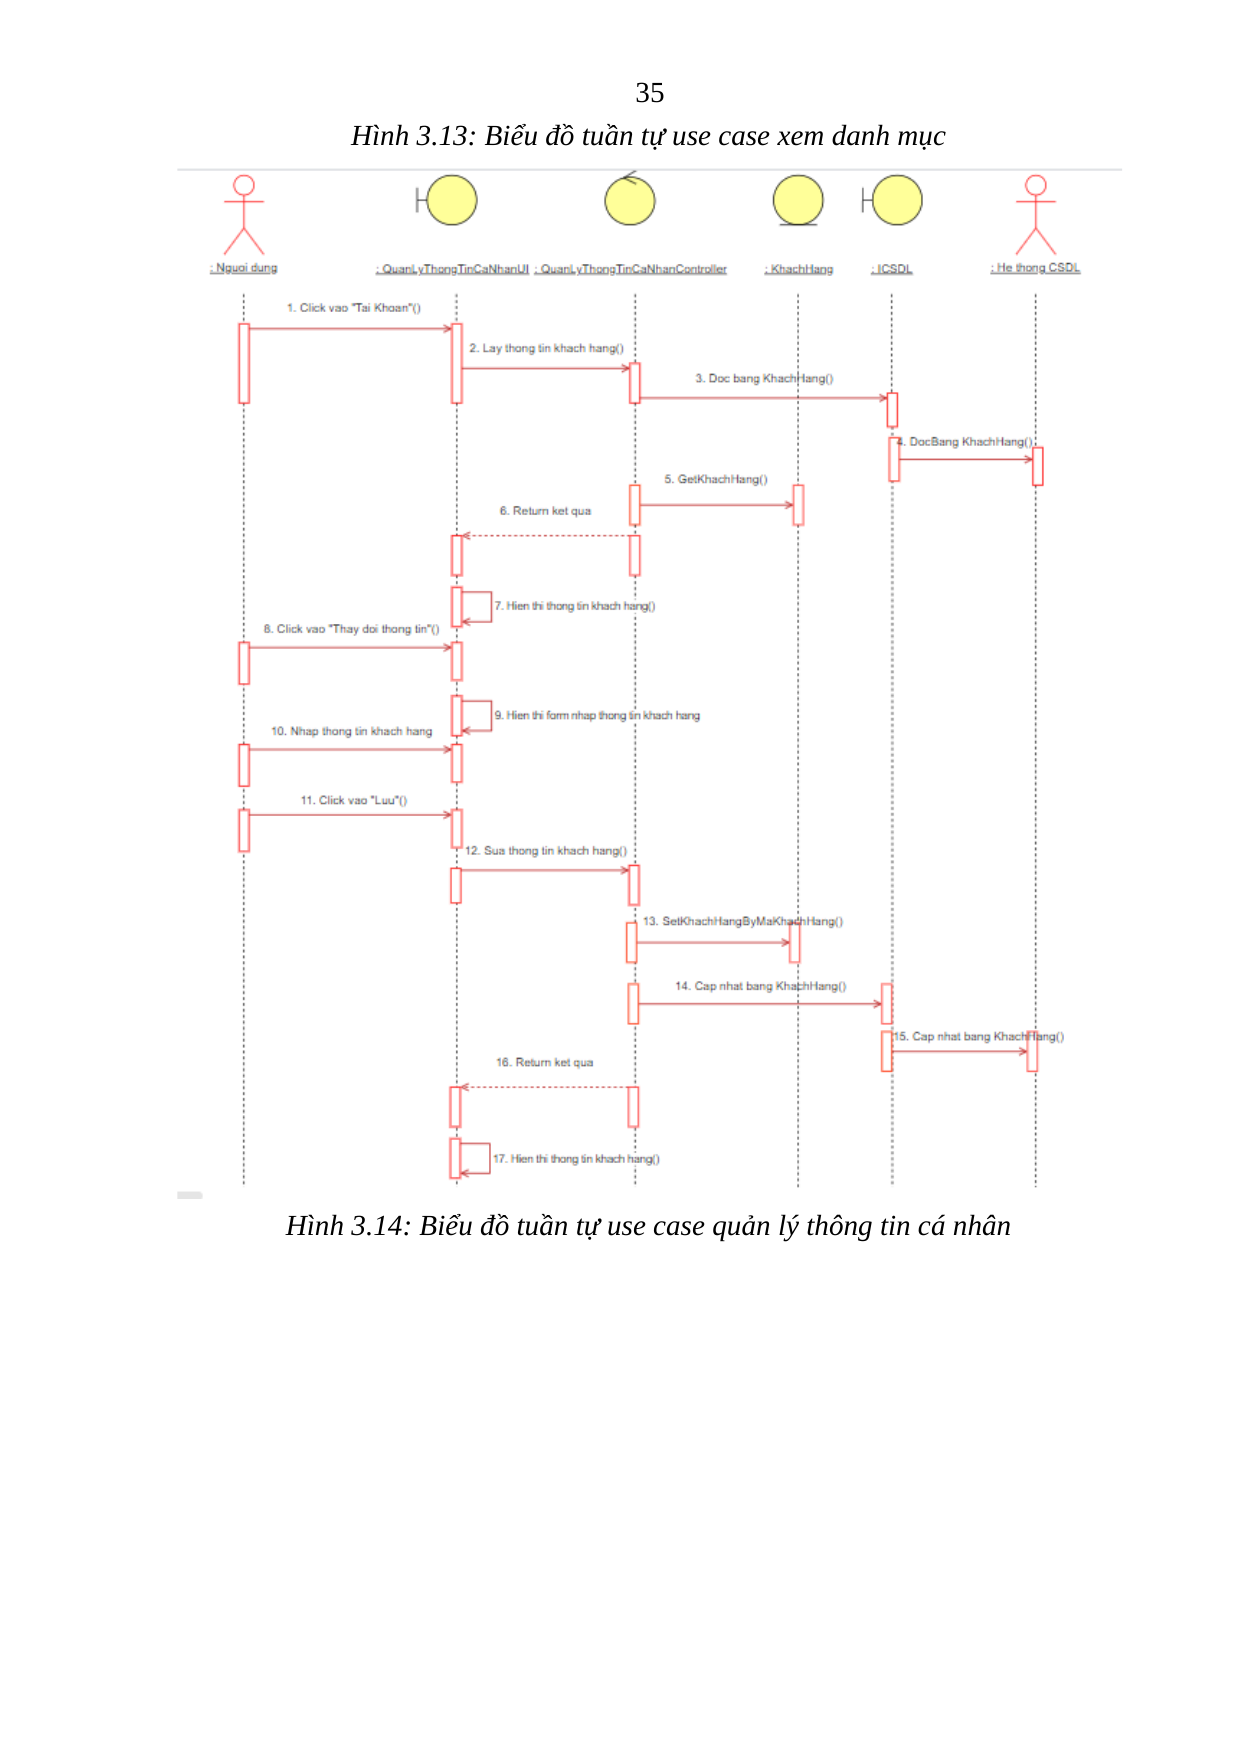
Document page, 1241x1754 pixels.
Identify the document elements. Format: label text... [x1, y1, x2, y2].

text Hình 3.14: Biểu đồ tuần tự use case quản lý thông tin cá nhân [177, 1208, 1122, 1242]
picture [177, 168, 1123, 1199]
text Hình 3.13: Biểu đồ tuần tự use case xem danh mục [177, 118, 1122, 152]
